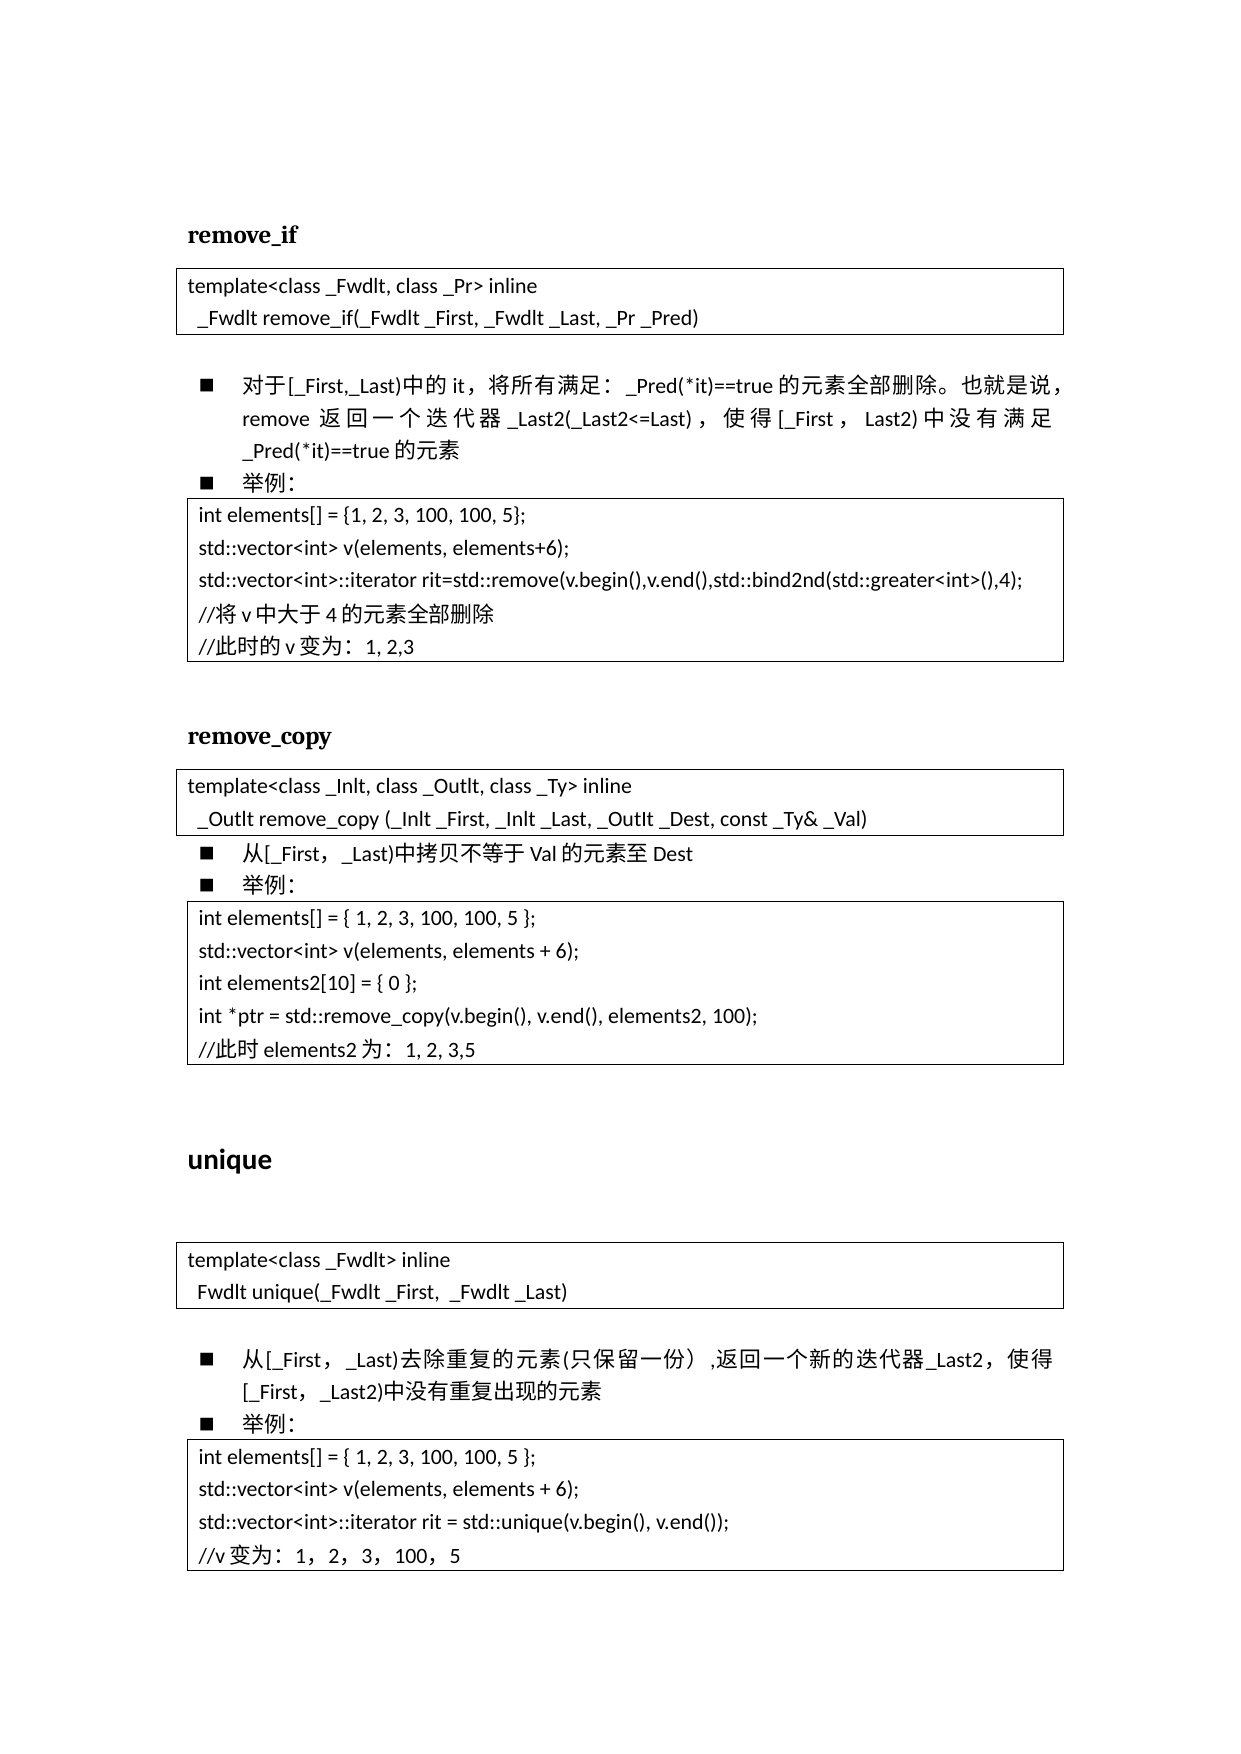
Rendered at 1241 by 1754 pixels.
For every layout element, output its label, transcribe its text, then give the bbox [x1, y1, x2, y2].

list 从[_First，_Last)去除重复的元素(只保留一份）,返回一个新的迭代器_Last2，使得[_First，_Last2)中没有重复出现的元素 [198, 1341, 1053, 1406]
table_header int elements[] = {1, 2, 3, 100, 100, 5}; std::vector<int> v(elements, elements+6); std::vector<int>::iterator rit=std::remove(v.begin(),v.end(),std::bind2nd(std::greater<int>(),4); //将v中大于4的元素全部删除 //此时的v变为：1, 2,3 [188, 499, 1063, 661]
table_header int elements[] = { 1, 2, 3, 100, 100, 5 }; std::vector<int> v(elements, elements + 6); std::vector<int>::iterator rit = std::unique(v.begin(), v.end()); //v变为：1，2，3，100，5 [188, 1440, 1063, 1570]
table_header template<class _Inlt, class _Outlt, class _Ty> inline _Outlt remove_copy (_Inlt _First, _Inlt _Last, _OutIt _Dest, const _Ty& _Val) [177, 770, 1063, 834]
list 举例： [198, 868, 1053, 901]
table_header template<class _Fwdlt> inline Fwdlt unique(_Fwdlt _First, _Fwdlt _Last) [177, 1243, 1063, 1308]
list 举例： [198, 1406, 1053, 1439]
table_header int elements[] = { 1, 2, 3, 100, 100, 5 }; std::vector<int> v(elements, elements + 6); int elements2[10] = { 0 }; int *ptr = std::remove_copy(v.begin(), v.end(), elements2, 100); //此时elements2为：1, 2, 3,5 [188, 902, 1063, 1064]
list 对于[_First,_Last)中的it，将所有满足：_Pred(*it)==true的元素全部删除。也就是说，remove返回一个迭代器_Last2(_Last2<=Last)，使得[_First，Last2)中没有满足_Pred(*it)==true的元素 [198, 368, 1053, 465]
subtitle unique [187, 1127, 1053, 1192]
list 举例： [198, 465, 1053, 498]
subtitle remove_copy [187, 720, 1053, 752]
subtitle remove_if [187, 219, 1053, 252]
table_header template<class _Fwdlt, class _Pr> inline _Fwdlt remove_if(_Fwdlt _First, _Fwdlt _Last, _Pr _Pred) [177, 269, 1063, 334]
list 从[_First，_Last)中拷贝不等于Val的元素至Dest [198, 836, 1053, 868]
